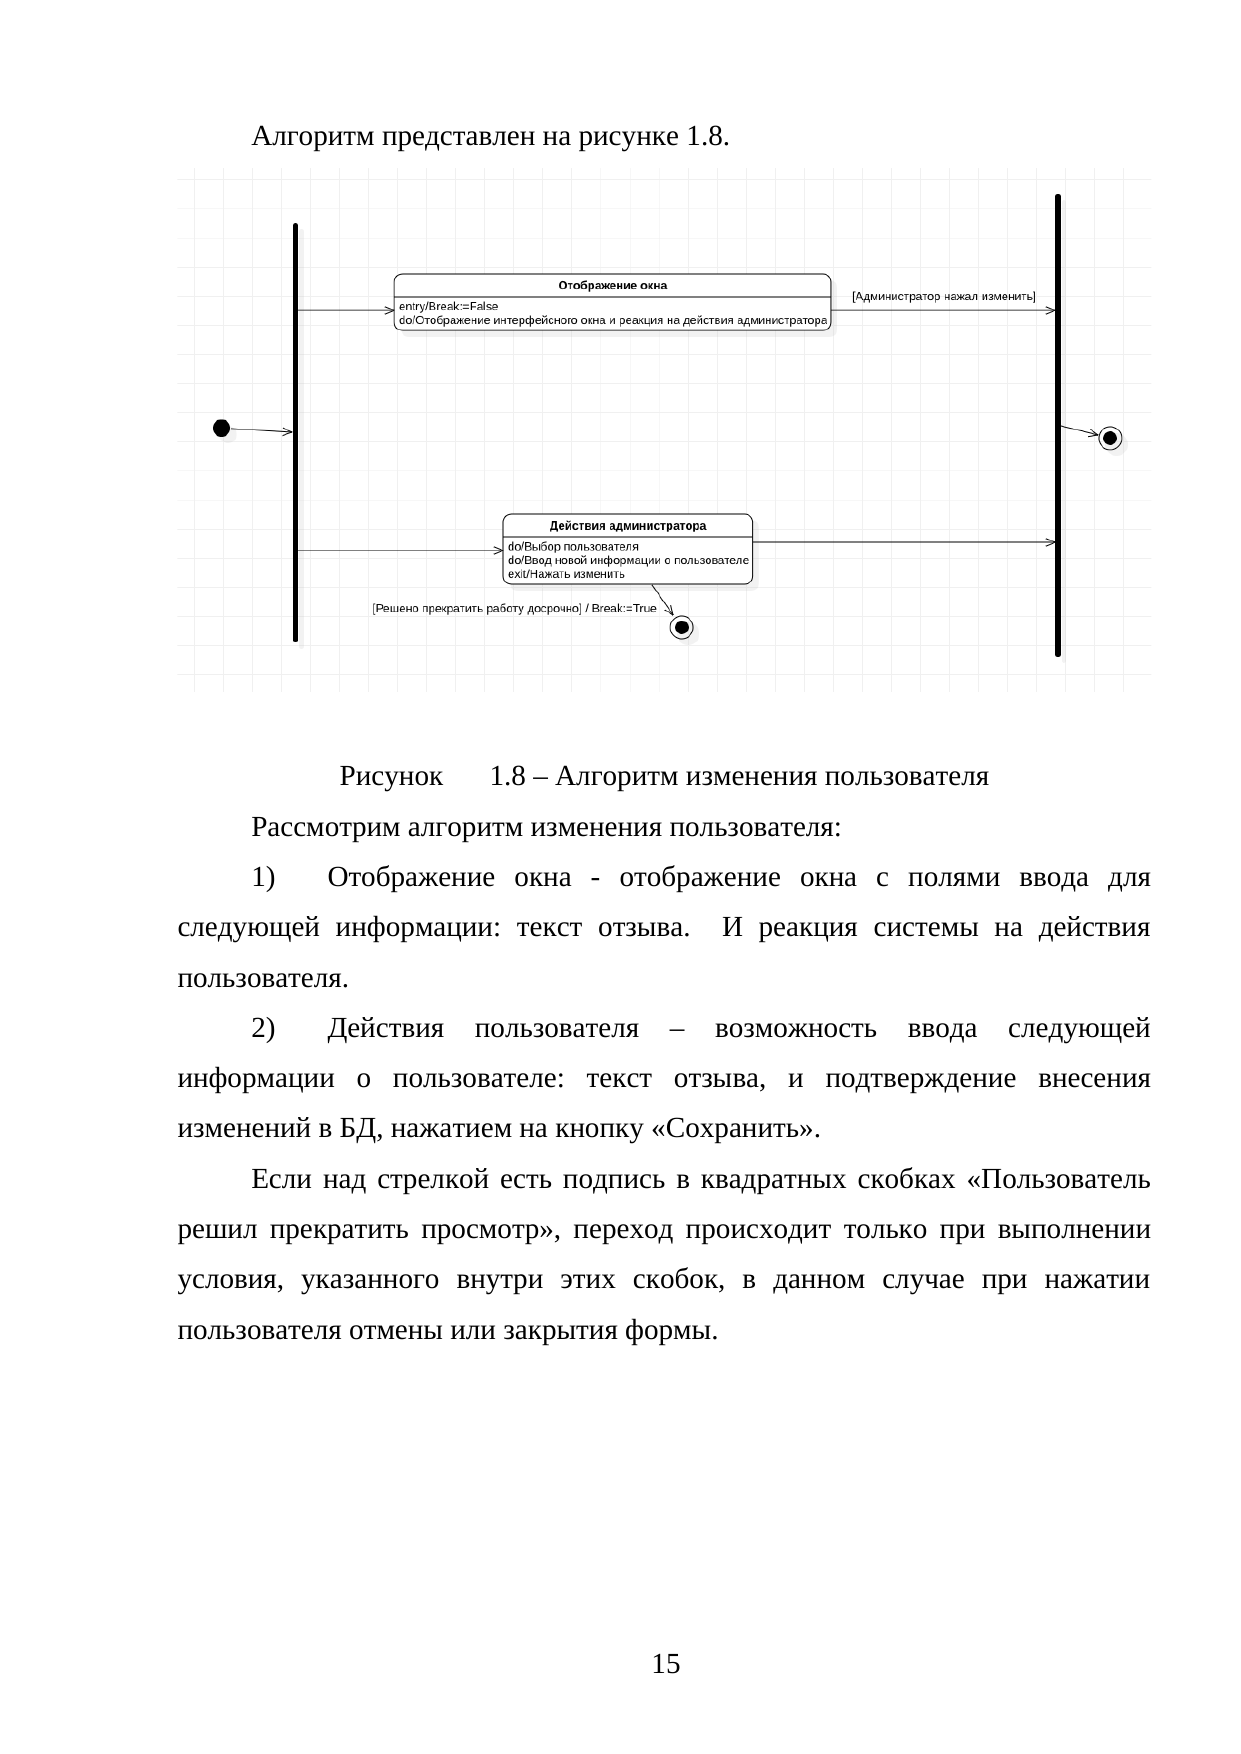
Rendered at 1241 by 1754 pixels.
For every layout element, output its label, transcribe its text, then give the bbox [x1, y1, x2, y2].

list Отображение окна - отображение окна с полями ввода для следующей информации: текст отзыва. И реакция системы на действия пользователя. [177, 859, 1152, 993]
text Рассмотрим алгоритм изменения пользователя: [177, 809, 1152, 842]
picture [177, 168, 1152, 692]
text Если над стрелкой есть подпись в квадратных скобках «Пользователь решил прекратить просмотр», переход происходит только при выполнении условия, указанного внутри этих скобок, в данном случае при нажатии пользователя отмены или закрытия формы. [177, 1161, 1152, 1345]
list Действия пользователя – возможность ввода следующей информации о пользователе: текст отзыва, и подтверждение внесения изменений в БД, нажатием на кнопку «Сохранить». [177, 1010, 1152, 1144]
text Алгоритм представлен на рисунке 1.8. [177, 118, 1152, 152]
list 1.8 – Алгоритм изменения пользователя [177, 758, 1152, 792]
